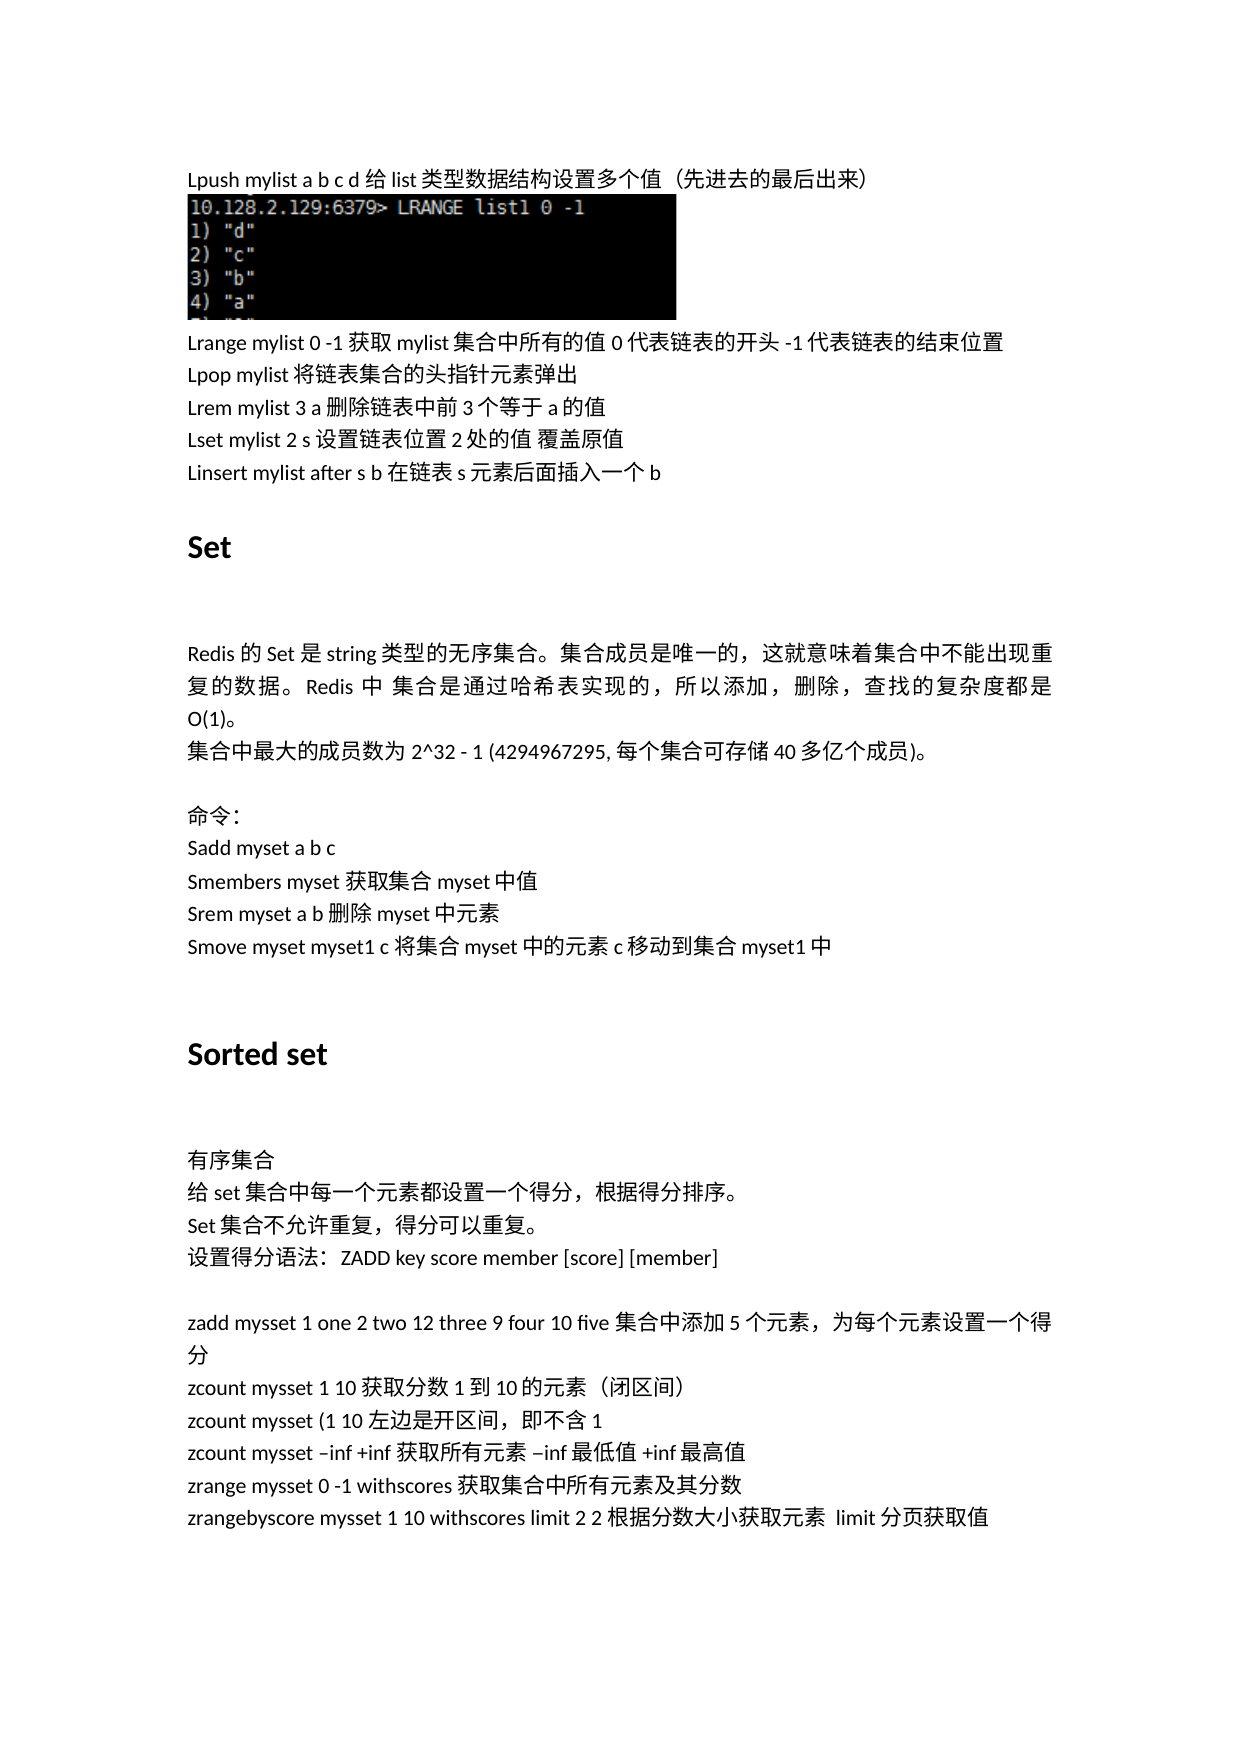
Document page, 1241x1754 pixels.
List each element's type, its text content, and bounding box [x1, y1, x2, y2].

text Smove myset myset1 c 将集合myset中的元素c移动到集合myset1中 [187, 928, 1053, 961]
text Lpush mylist a b c d 给list类型数据结构设置多个值（先进去的最后出来） [187, 162, 1053, 194]
text Sadd myset a b c [187, 831, 1053, 863]
text zcount mysset (1 10 左边是开区间，即不含1 [187, 1402, 1053, 1435]
picture [187, 194, 677, 320]
text 集合中最大的成员数为 2^32 - 1 (4294967295, 每个集合可存储40多亿个成员)。 [187, 733, 1053, 766]
text zcount mysset 1 10 获取分数1到10的元素（闭区间） [187, 1370, 1053, 1402]
text Smembers myset 获取集合myset中值 [187, 863, 1053, 896]
text zrangebyscore mysset 1 10 withscores limit 2 2 根据分数大小获取元素 limit分页获取值 [187, 1500, 1053, 1532]
text Redis的Set是string类型的无序集合。集合成员是唯一的，这就意味着集合中不能出现重复的数据。Redis 中 集合是通过哈希表实现的，所以添加，删除，查找的复杂度都是O(1)。 [187, 636, 1053, 733]
text zadd mysset 1 one 2 two 12 three 9 four 10 five 集合中添加5个元素，为每个元素设置一个得分 [187, 1305, 1053, 1370]
text Lpop mylist 将链表集合的头指针元素弹出 [187, 357, 1053, 389]
text Srem myset a b 删除myset中元素 [187, 896, 1053, 928]
text Lset mylist 2 s 设置链表位置2处的值 覆盖原值 [187, 422, 1053, 454]
text Lrange mylist 0 -1 获取mylist集合中所有的值 0代表链表的开头 -1代表链表的结束位置 [187, 324, 1053, 357]
text Lrem mylist 3 a 删除链表中前3个等于a的值 [187, 389, 1053, 422]
text 设置得分语法：ZADD key score member [score] [member] [187, 1240, 1053, 1272]
text 命令： [187, 798, 1053, 831]
text Set集合不允许重复，得分可以重复。 [187, 1207, 1053, 1240]
text 给set集合中每一个元素都设置一个得分，根据得分排序。 [187, 1175, 1053, 1207]
text zcount mysset –inf +inf 获取所有元素 –inf最低值 +inf最高值 [187, 1435, 1053, 1467]
text Linsert mylist after s b 在链表s元素后面插入一个b [187, 454, 1053, 487]
text 有序集合 [187, 1142, 1053, 1175]
subtitle Set [187, 514, 1053, 579]
subtitle Sorted set [187, 1020, 1053, 1085]
text zrange mysset 0 -1 withscores 获取集合中所有元素及其分数 [187, 1467, 1053, 1500]
